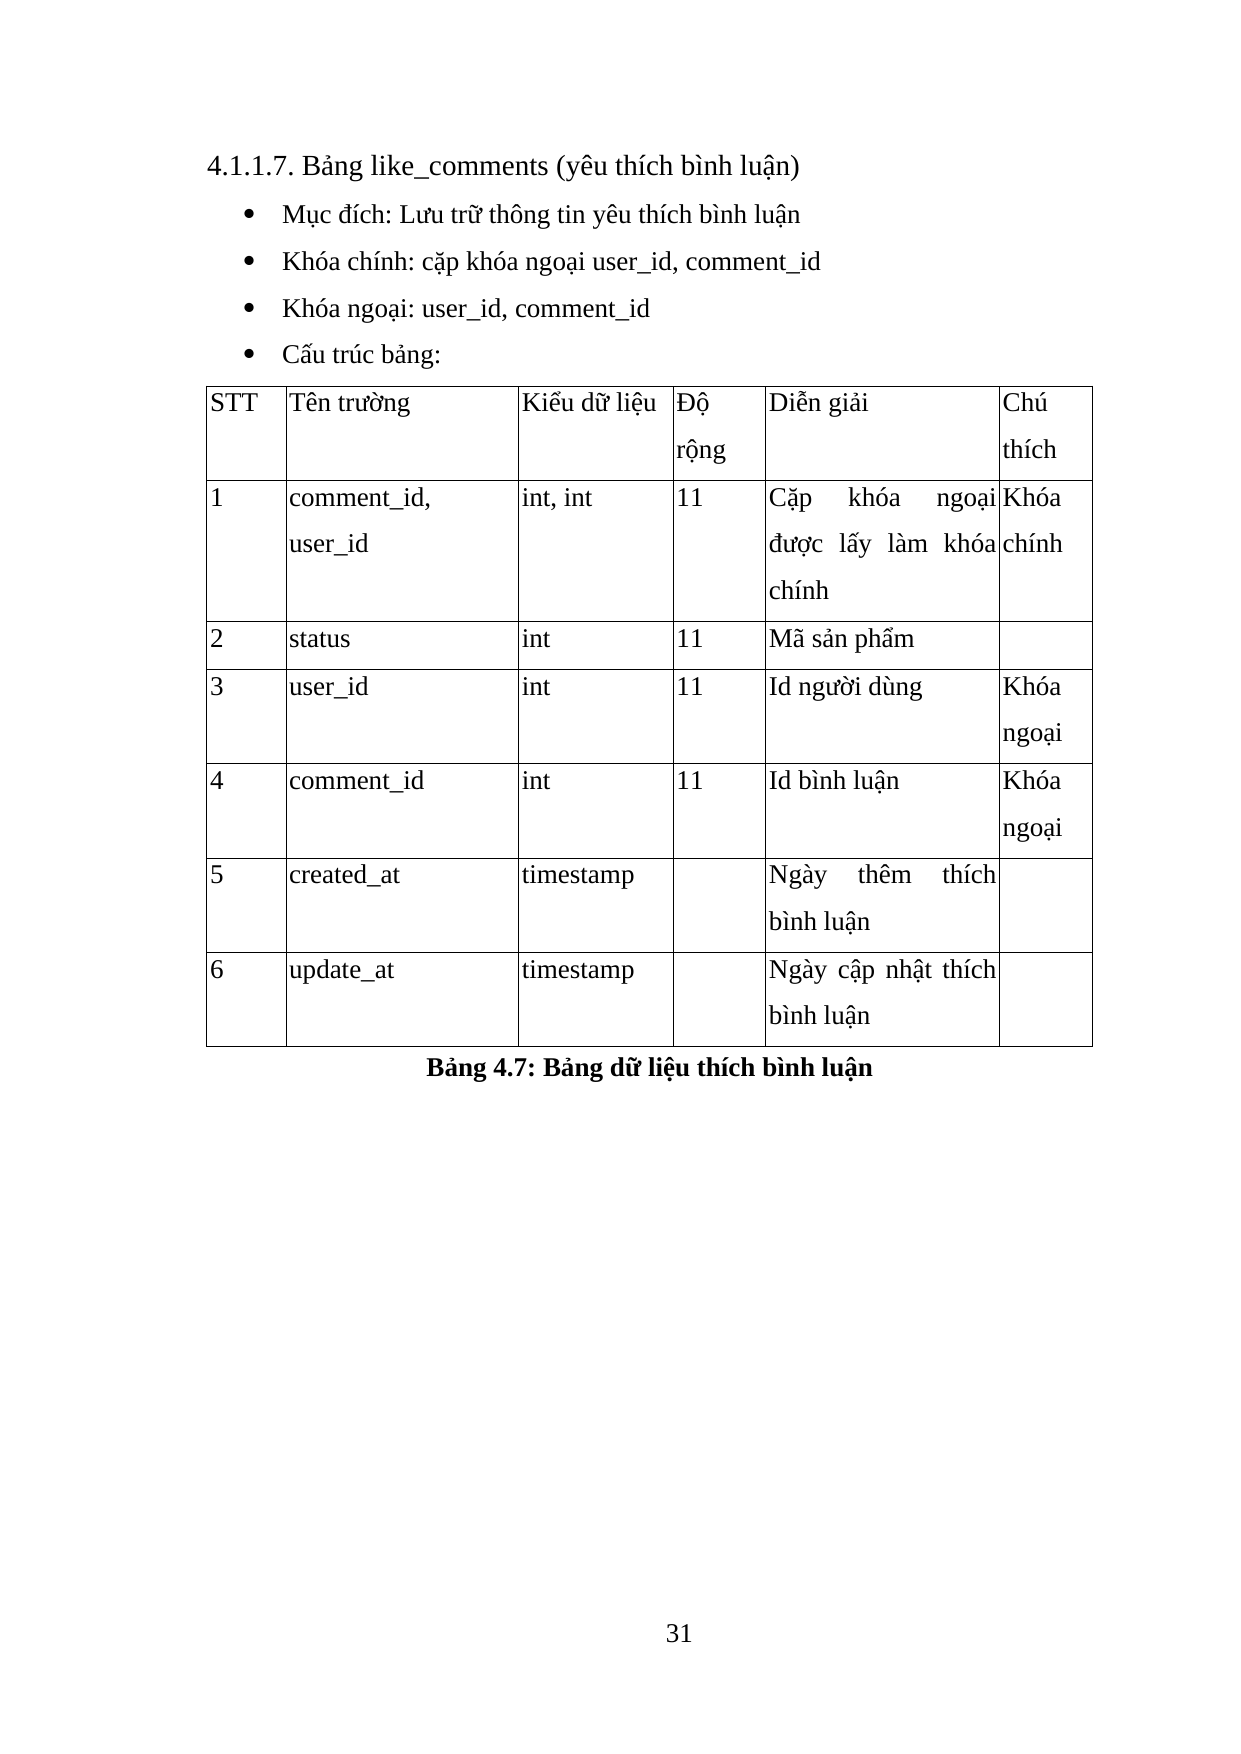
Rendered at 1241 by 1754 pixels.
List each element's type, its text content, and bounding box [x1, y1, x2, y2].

table_cell int [519, 764, 673, 857]
table_cell int [519, 622, 673, 669]
table_cell 6 [207, 953, 286, 1046]
table_cell Khóa ngoại [1000, 764, 1092, 857]
subtitle Bảng like_comments (yêu thích bình luận) [207, 148, 1092, 181]
table_cell Ngày thêm thích bình luận [766, 859, 999, 952]
table_cell status [287, 622, 518, 669]
text Bảng 4.7: Bảng dữ liệu thích bình luận [207, 1051, 1092, 1082]
table_cell Khóa chính [1000, 481, 1092, 621]
list Cấu trúc bảng: [244, 339, 1092, 370]
table_cell Cặp khóa ngoại được lấy làm khóa chính [766, 481, 999, 621]
table_header STT [207, 387, 286, 480]
list Mục đích: Lưu trữ thông tin yêu thích bình luận [244, 198, 1092, 229]
table_cell 4 [207, 764, 286, 857]
table_cell Ngày cập nhật thích bình luận [766, 953, 999, 1046]
table_cell Khóa ngoại [1000, 670, 1092, 763]
table_header Chú thích [1000, 387, 1092, 480]
table_cell [674, 953, 765, 1046]
table_cell 2 [207, 622, 286, 669]
table_cell [1000, 622, 1092, 669]
table_header Tên trường [287, 387, 518, 480]
table_cell user_id [287, 670, 518, 763]
table_cell 11 [674, 764, 765, 857]
list Khóa chính: cặp khóa ngoại user_id, comment_id [244, 245, 1092, 276]
table_cell 11 [674, 670, 765, 763]
table_cell Mã sản phẩm [766, 622, 999, 669]
table_cell 11 [674, 481, 765, 621]
table_cell update_at [287, 953, 518, 1046]
table_cell int, int [519, 481, 673, 621]
table_cell [674, 859, 765, 952]
table_cell comment_id [287, 764, 518, 857]
table_cell comment_id, user_id [287, 481, 518, 621]
table_header Độ rộng [674, 387, 765, 480]
table_cell 5 [207, 859, 286, 952]
table_cell [1000, 953, 1092, 1046]
table_cell created_at [287, 859, 518, 952]
list Khóa ngoại: user_id, comment_id [244, 292, 1092, 323]
table_cell 11 [674, 622, 765, 669]
table_cell [1000, 859, 1092, 952]
table_cell timestamp [519, 953, 673, 1046]
table_cell 1 [207, 481, 286, 621]
table_cell timestamp [519, 859, 673, 952]
table_cell Id bình luận [766, 764, 999, 857]
table_header Diễn giải [766, 387, 999, 480]
table_cell 3 [207, 670, 286, 763]
table_header Kiểu dữ liệu [519, 387, 673, 480]
table_cell int [519, 670, 673, 763]
table_cell Id người dùng [766, 670, 999, 763]
